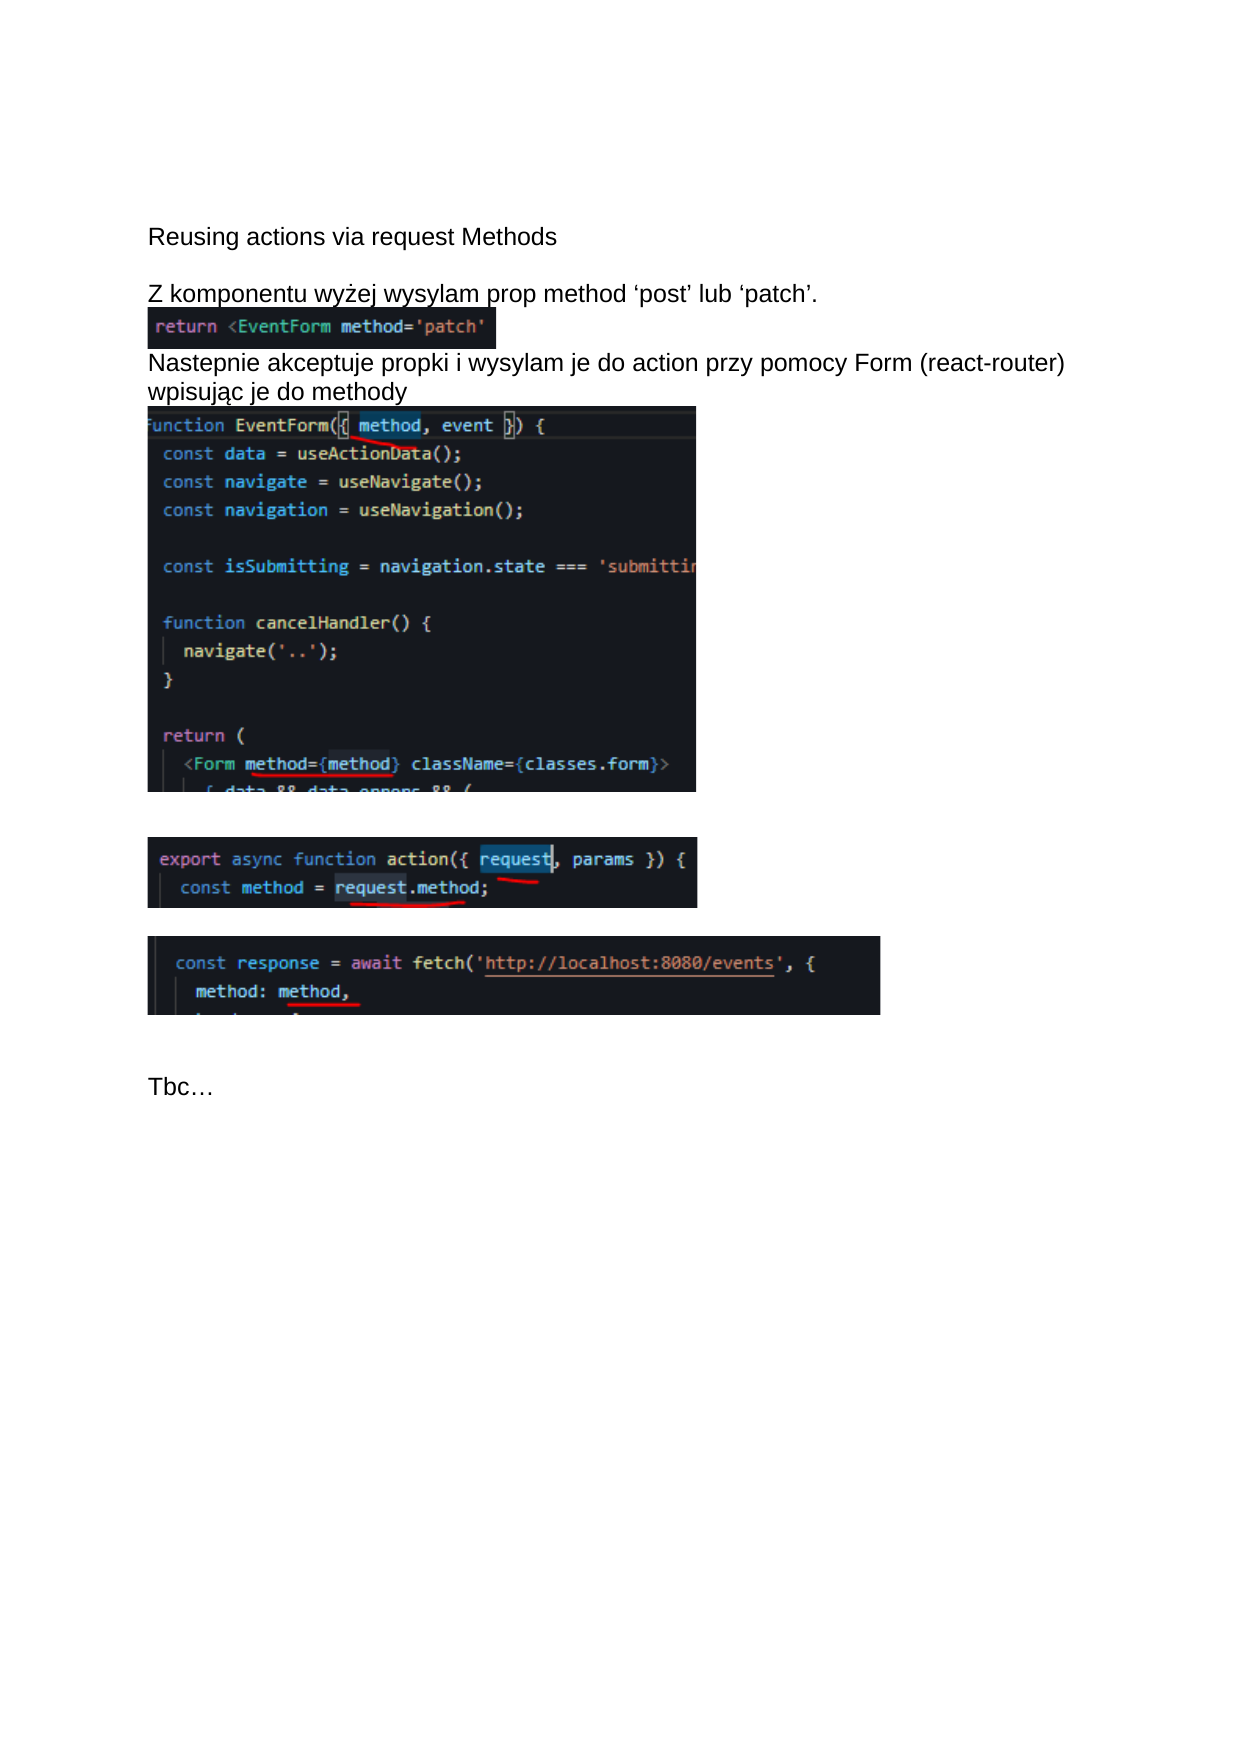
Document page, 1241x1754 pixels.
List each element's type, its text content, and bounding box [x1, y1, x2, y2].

text Tbc… [148, 1072, 1093, 1101]
picture [147, 406, 697, 792]
text Nastepnie akceptuje propki i wysylam je do action przy pomocy Form (react-router) wpisując je do methody [148, 348, 1093, 406]
picture [147, 837, 698, 908]
text Reusing actions via request Methods [148, 222, 1093, 250]
picture [147, 307, 497, 349]
text Z komponentu wyżej wysylam prop method ‘post’ lub ‘patch’. [148, 279, 1093, 308]
picture [147, 936, 881, 1015]
